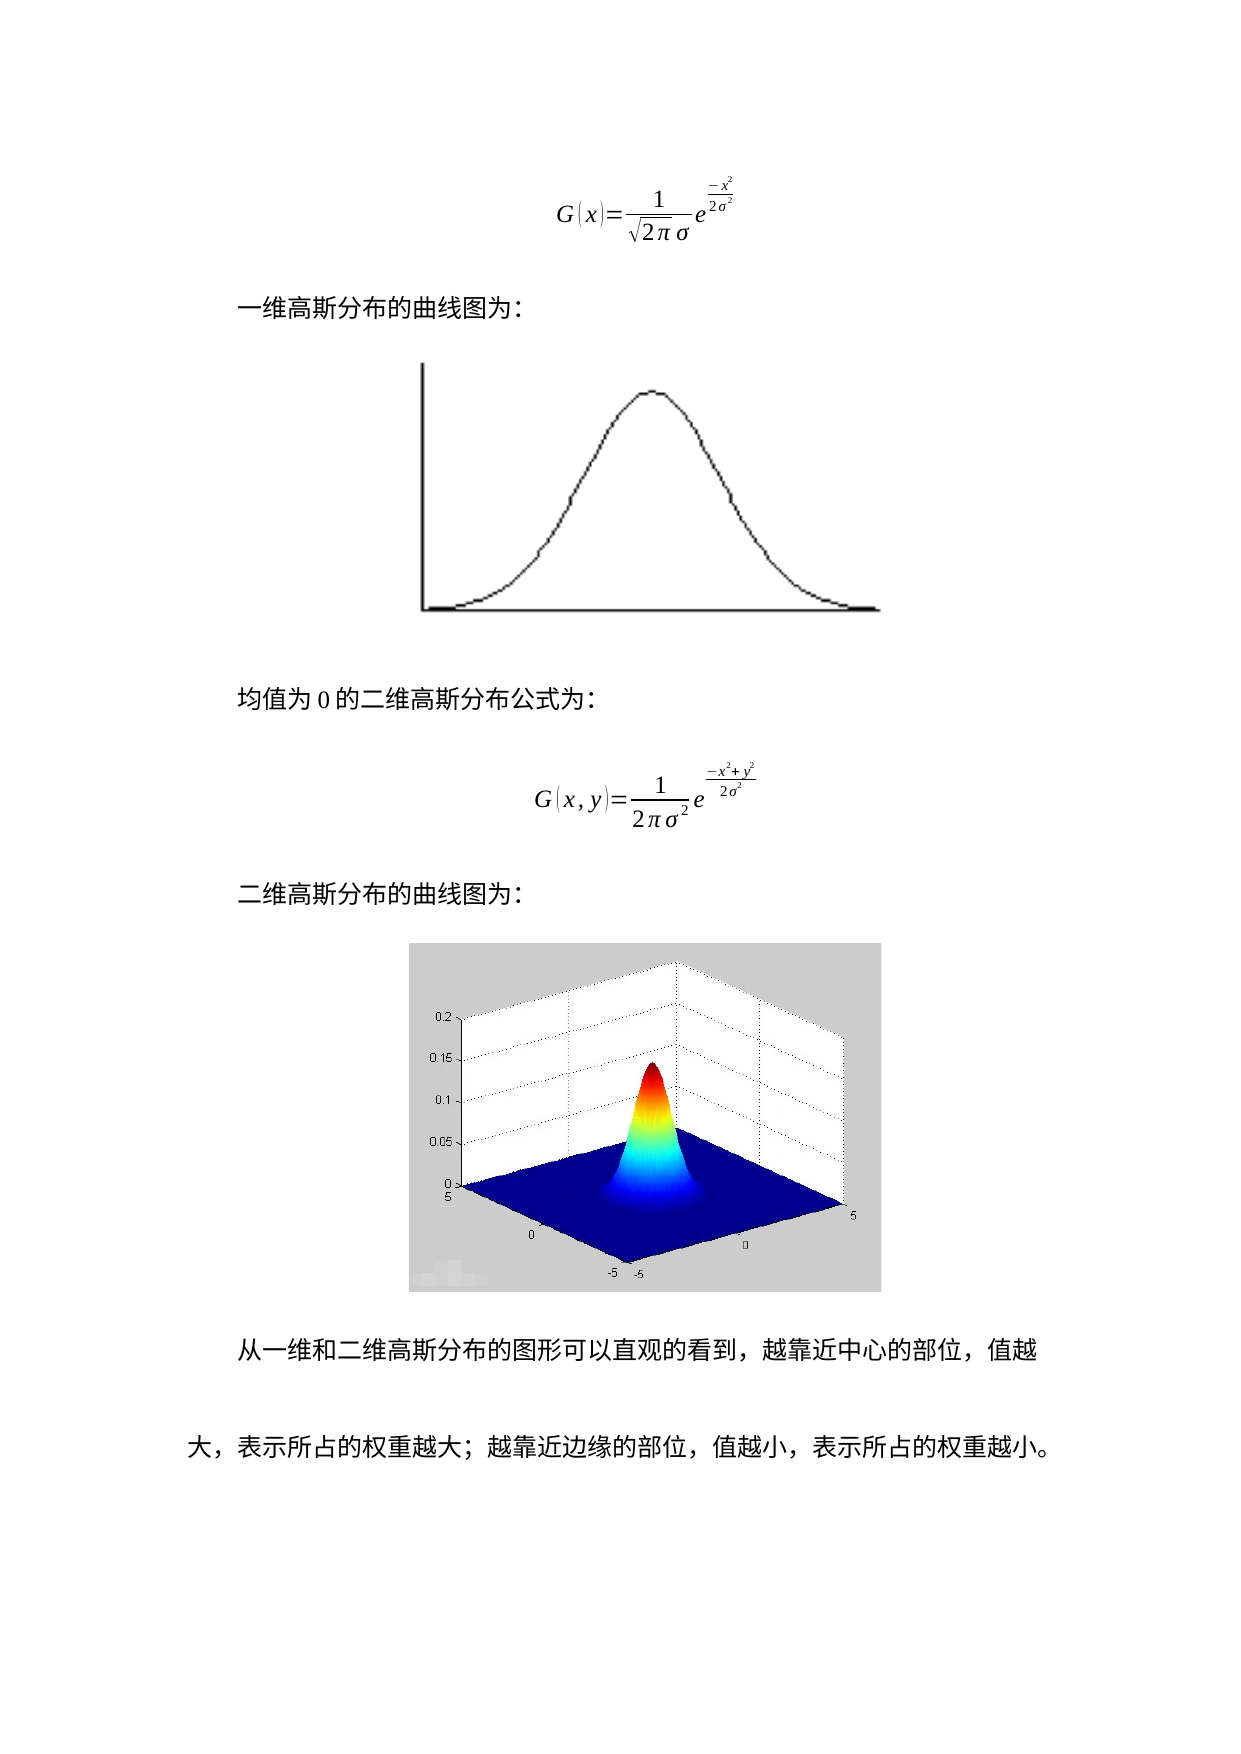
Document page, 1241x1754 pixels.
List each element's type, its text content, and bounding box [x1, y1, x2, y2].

text 二维高斯分布的曲线图为： [187, 860, 1053, 925]
text 从一维和二维高斯分布的图形可以直观的看到，越靠近中心的部位，值越大，表示所占的权重越大；越靠近边缘的部位，值越小，表示所占的权重越小。 [187, 1316, 1053, 1478]
picture [408, 943, 882, 1292]
text 一维高斯分布的曲线图为： [187, 274, 1053, 339]
picture [408, 357, 882, 621]
text 均值为0的二维高斯分布公式为： [187, 665, 1053, 730]
